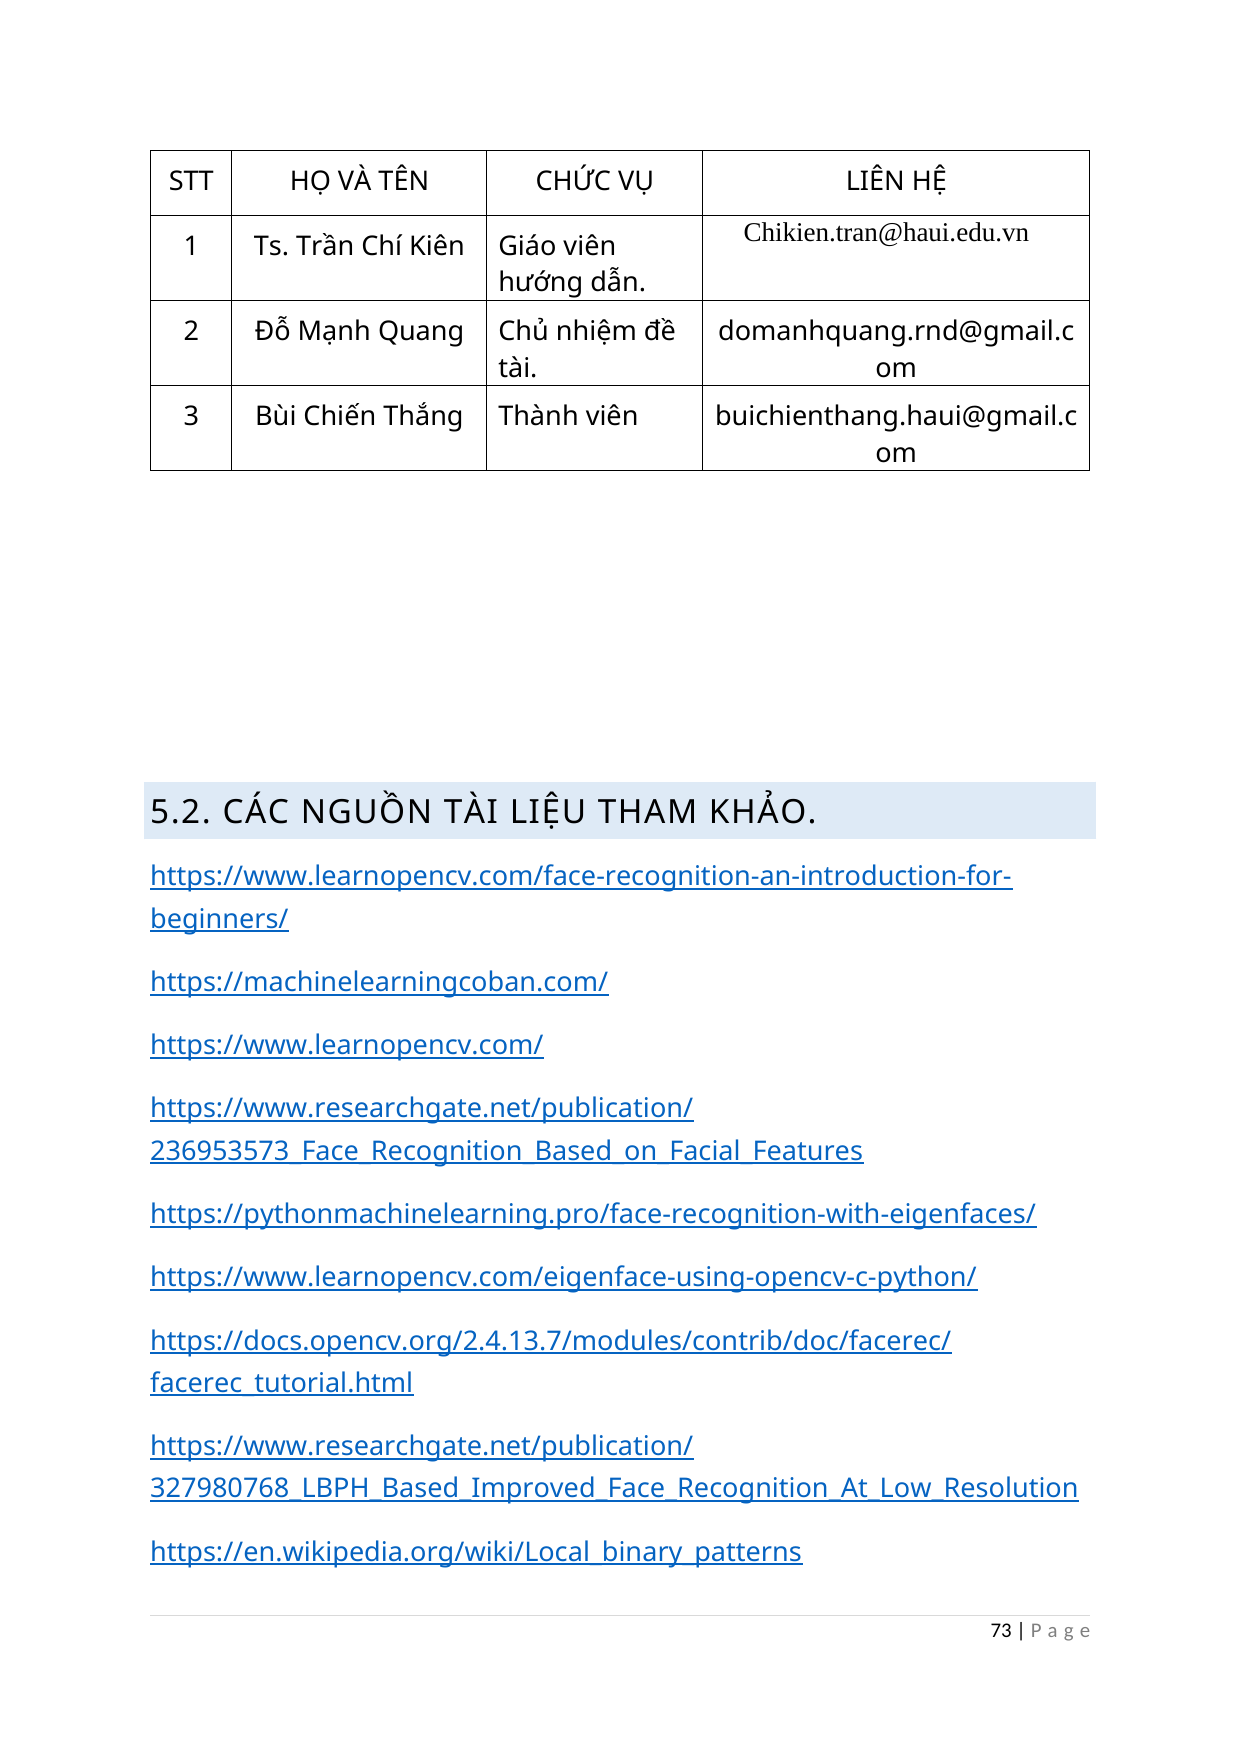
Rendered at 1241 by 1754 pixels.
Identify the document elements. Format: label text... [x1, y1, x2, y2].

text https://machinelearningcoban.com/ [150, 962, 1090, 999]
table_cell 1 [151, 216, 231, 300]
text https://www.learnopencv.com/ [150, 1026, 1090, 1062]
text https://www.researchgate.net/publication/236953573_Face_Recognition_Based_on_Facial_Features [150, 1089, 1090, 1168]
text https://www.learnopencv.com/face-recognition-an-introduction-for-beginners/ [150, 857, 1090, 936]
table_cell buichienthang.haui@gmail.com [703, 386, 1089, 470]
text https://docs.opencv.org/2.4.13.7/modules/contrib/doc/facerec/facerec_tutorial.html [150, 1321, 1090, 1400]
table_cell Bùi Chiến Thắng [232, 386, 486, 470]
subtitle 5.2. Các nguồn tài liệu tham khảo. [150, 788, 1090, 833]
table_cell Ts. Trần Chí Kiên [232, 216, 486, 300]
table_header HỌ VÀ TÊN [232, 151, 486, 214]
table_header STT [151, 151, 231, 214]
table_cell Chủ nhiệm đề tài. [487, 301, 702, 385]
text https://www.researchgate.net/publication/327980768_LBPH_Based_Improved_Face_Recognition_At_Low_Resolution [150, 1427, 1090, 1506]
table_cell domanhquang.rnd@gmail.com [703, 301, 1089, 385]
table_cell 3 [151, 386, 231, 470]
table_cell 2 [151, 301, 231, 385]
table_header LIÊN HỆ [703, 151, 1089, 214]
table_header CHỨC VỤ [487, 151, 702, 214]
table_cell Chikien.tran@haui.edu.vn [703, 216, 1089, 300]
table_cell Giáo viên hướng dẫn. [487, 216, 702, 300]
text https://www.learnopencv.com/eigenface-using-opencv-c-python/ [150, 1258, 1090, 1294]
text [150, 1532, 1090, 1569]
table_cell Đỗ Mạnh Quang [232, 301, 486, 385]
table_cell Thành viên [487, 386, 702, 470]
text https://pythonmachinelearning.pro/face-recognition-with-eigenfaces/ [150, 1194, 1090, 1231]
